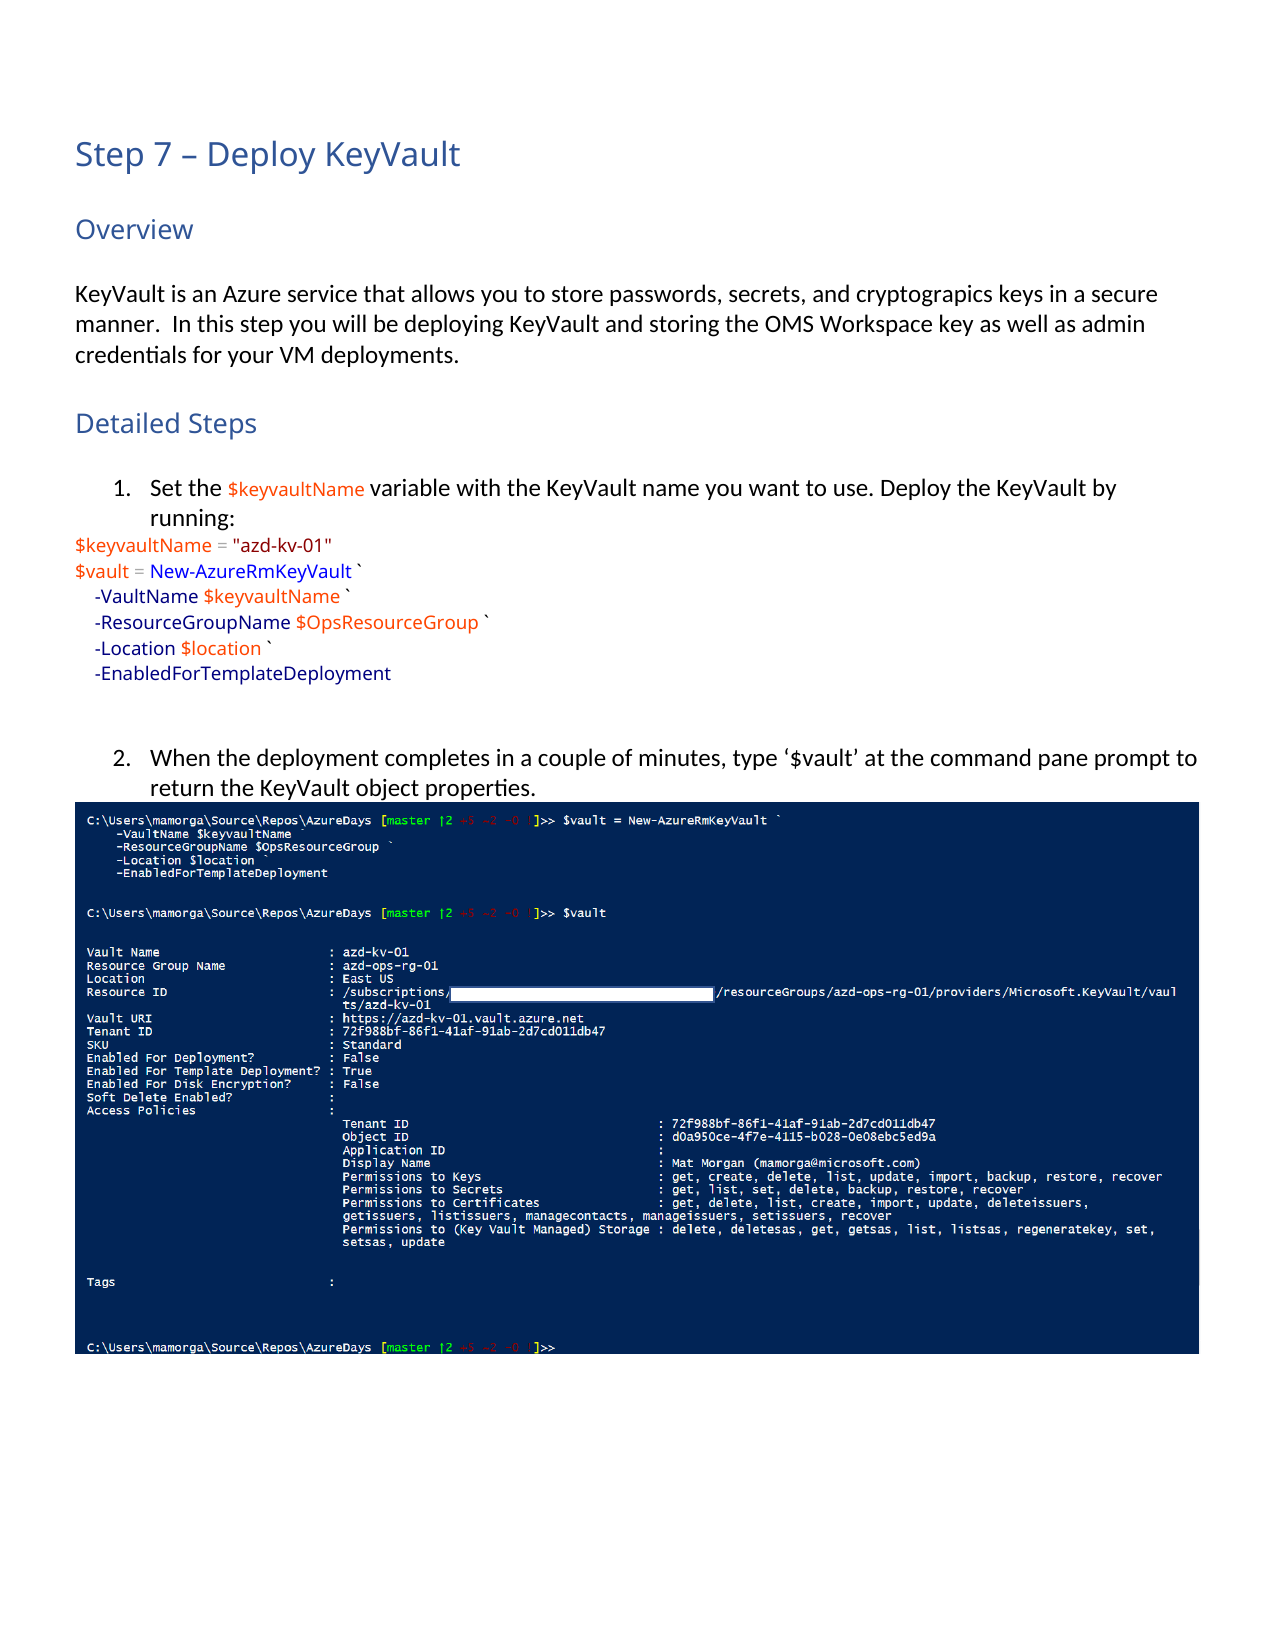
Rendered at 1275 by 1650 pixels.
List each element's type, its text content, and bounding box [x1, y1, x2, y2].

text -ResourceGroupName $OpsResourceGroup ` [75, 609, 1200, 635]
list When the deployment completes in a couple of minutes, type ‘$vault’ at the command pane prompt to return the KeyVault object properties. [112, 742, 1200, 802]
text KeyVault is an Azure service that allows you to store passwords, secrets, and cryptograpics keys in a secure manner. In this step you will be deploying KeyVault and storing the OMS Workspace key as well as admin credentials for your VM deployments. [75, 278, 1200, 369]
subtitle Detailed Steps [75, 404, 1200, 441]
text $vault = New-AzureRmKeyVault ` [75, 558, 1200, 584]
picture [75, 802, 1200, 1354]
text $keyvaultName = "azd-kv-01" [75, 533, 1200, 558]
text -VaultName $keyvaultName ` [75, 584, 1200, 609]
text -Location $location ` [75, 635, 1200, 660]
subtitle Overview [75, 211, 1200, 247]
list Set the $keyvaultName variable with the KeyVault name you want to use. Deploy the KeyVault by running: [112, 472, 1200, 533]
text -EnabledForTemplateDeployment [75, 660, 1200, 686]
subtitle Step 7 – Deploy KeyVault [75, 131, 1200, 176]
